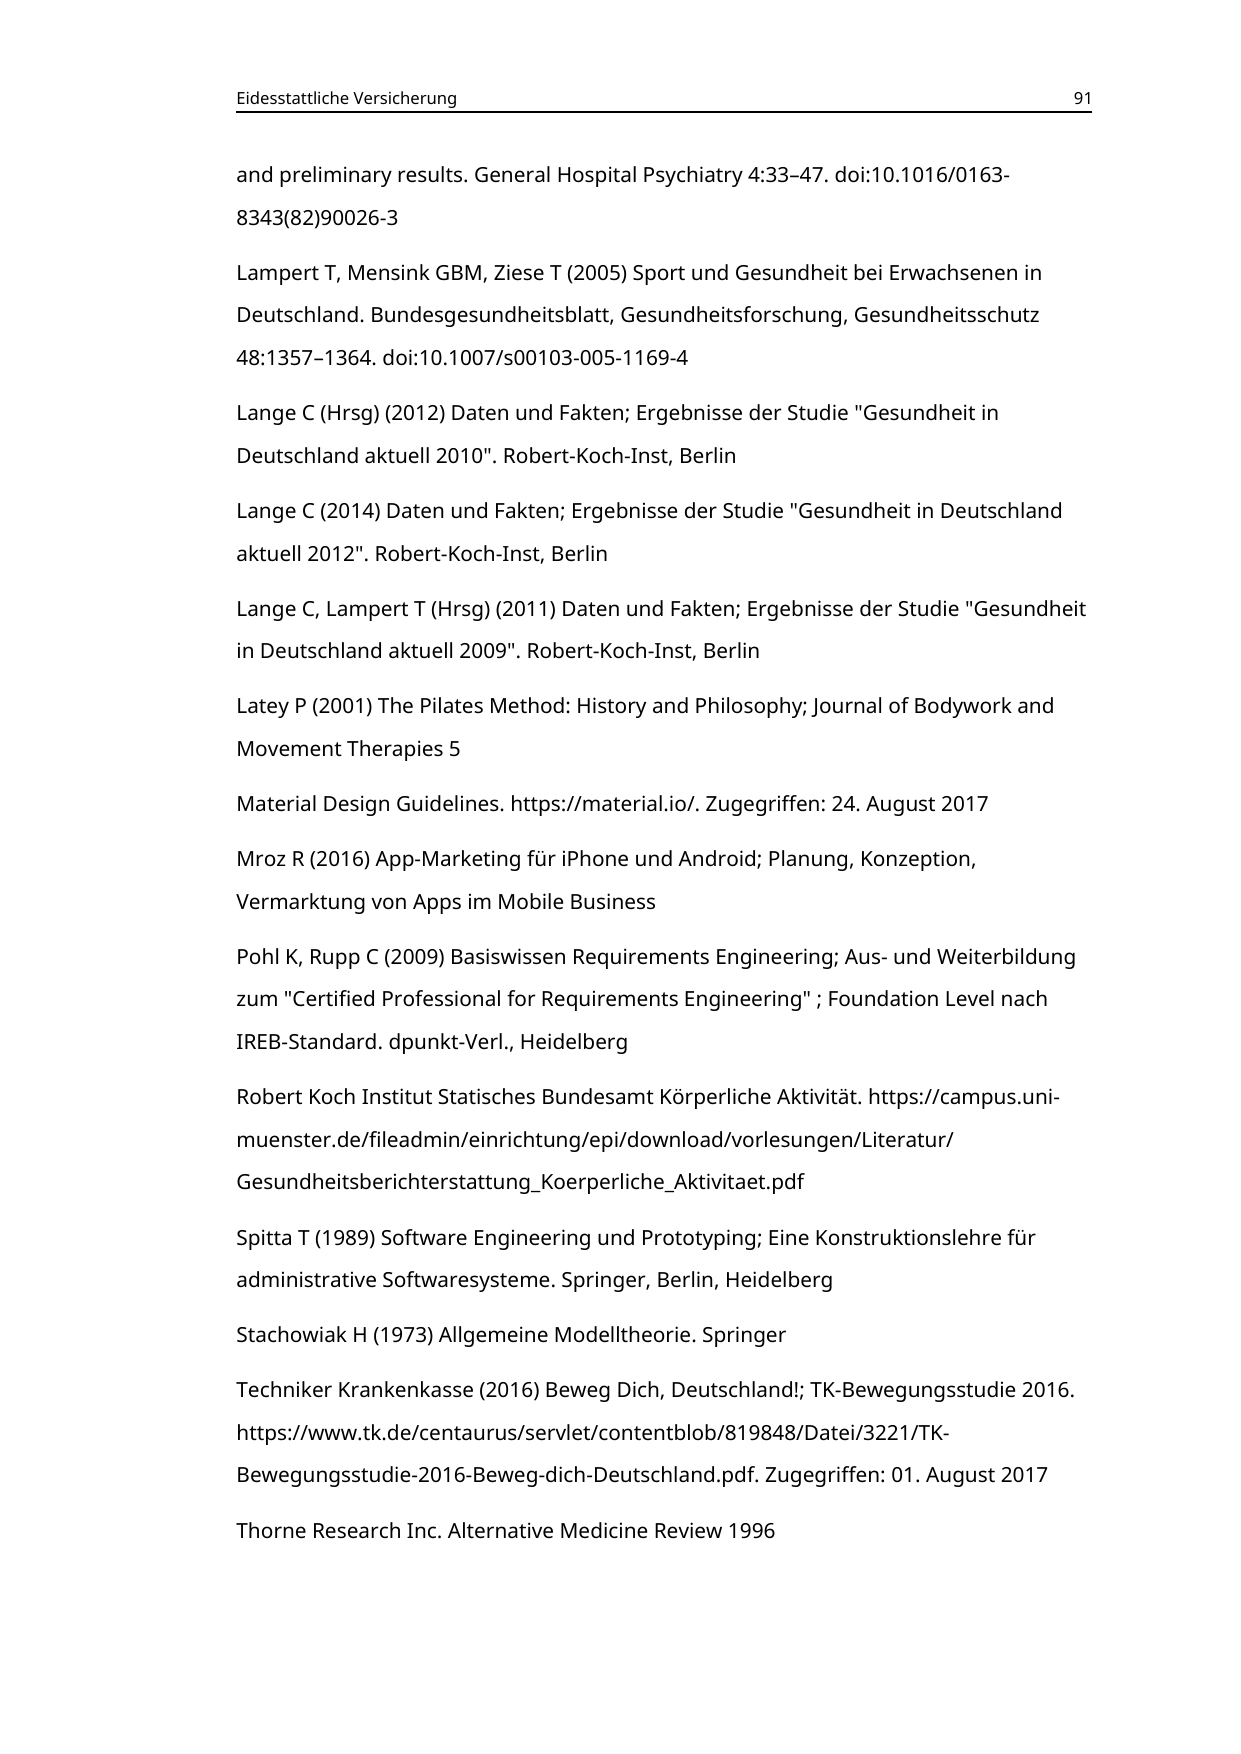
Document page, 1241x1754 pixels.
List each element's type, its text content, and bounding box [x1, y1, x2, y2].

text Lange C (2014) Daten und Fakten; Ergebnisse der Studie "Gesundheit in Deutschland aktuell 2012". Robert-Koch-Inst, Berlin [236, 496, 1092, 567]
text Mroz R (2016) App-Marketing für iPhone und Android; Planung, Konzeption, Vermarktung von Apps im Mobile Business [236, 844, 1092, 915]
text Material Design Guidelines. https://material.io/. Zugegriffen: 24. August 2017 [236, 789, 1092, 818]
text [236, 160, 1092, 231]
text Latey P (2001) The Pilates Method: History and Philosophy; Journal of Bodywork and Movement Therapies 5 [236, 691, 1092, 762]
text Robert Koch Institut Statisches Bundesamt Körperliche Aktivität. https://campus.uni-muenster.de/fileadmin/einrichtung/epi/download/vorlesungen/Literatur/Gesundheitsberichterstattung_Koerperliche_Aktivitaet.pdf [236, 1082, 1092, 1196]
text Lange C, Lampert T (Hrsg) (2011) Daten und Fakten; Ergebnisse der Studie "Gesundheit in Deutschland aktuell 2009". Robert-Koch-Inst, Berlin [236, 594, 1092, 665]
text Pohl K, Rupp C (2009) Basiswissen Requirements Engineering; Aus- und Weiterbildung zum "Certified Professional for Requirements Engineering" ; Foundation Level nach IREB-Standard. dpunkt-Verl., Heidelberg [236, 942, 1092, 1056]
text Spitta T (1989) Software Engineering und Prototyping; Eine Konstruktionslehre für administrative Softwaresysteme. Springer, Berlin, Heidelberg [236, 1223, 1092, 1294]
text Lange C (Hrsg) (2012) Daten und Fakten; Ergebnisse der Studie "Gesundheit in Deutschland aktuell 2010". Robert-Koch-Inst, Berlin [236, 398, 1092, 469]
text Lampert T, Mensink GBM, Ziese T (2005) Sport und Gesundheit bei Erwachsenen in Deutschland. Bundesgesundheitsblatt, Gesundheitsforschung, Gesundheitsschutz 48:1357–1364. doi:10.1007/s00103-005-1169-4 [236, 258, 1092, 372]
text Thorne Research Inc. Alternative Medicine Review 1996 [236, 1516, 1092, 1544]
text Stachowiak H (1973) Allgemeine Modelltheorie. Springer [236, 1320, 1092, 1349]
text Techniker Krankenkasse (2016) Beweg Dich, Deutschland!; TK-Bewegungsstudie 2016. https://www.tk.de/centaurus/servlet/contentblob/819848/Datei/3221/TK-Bewegungsstudie-2016-Beweg-dich-Deutschland.pdf. Zugegriffen: 01. August 2017 [236, 1375, 1092, 1489]
